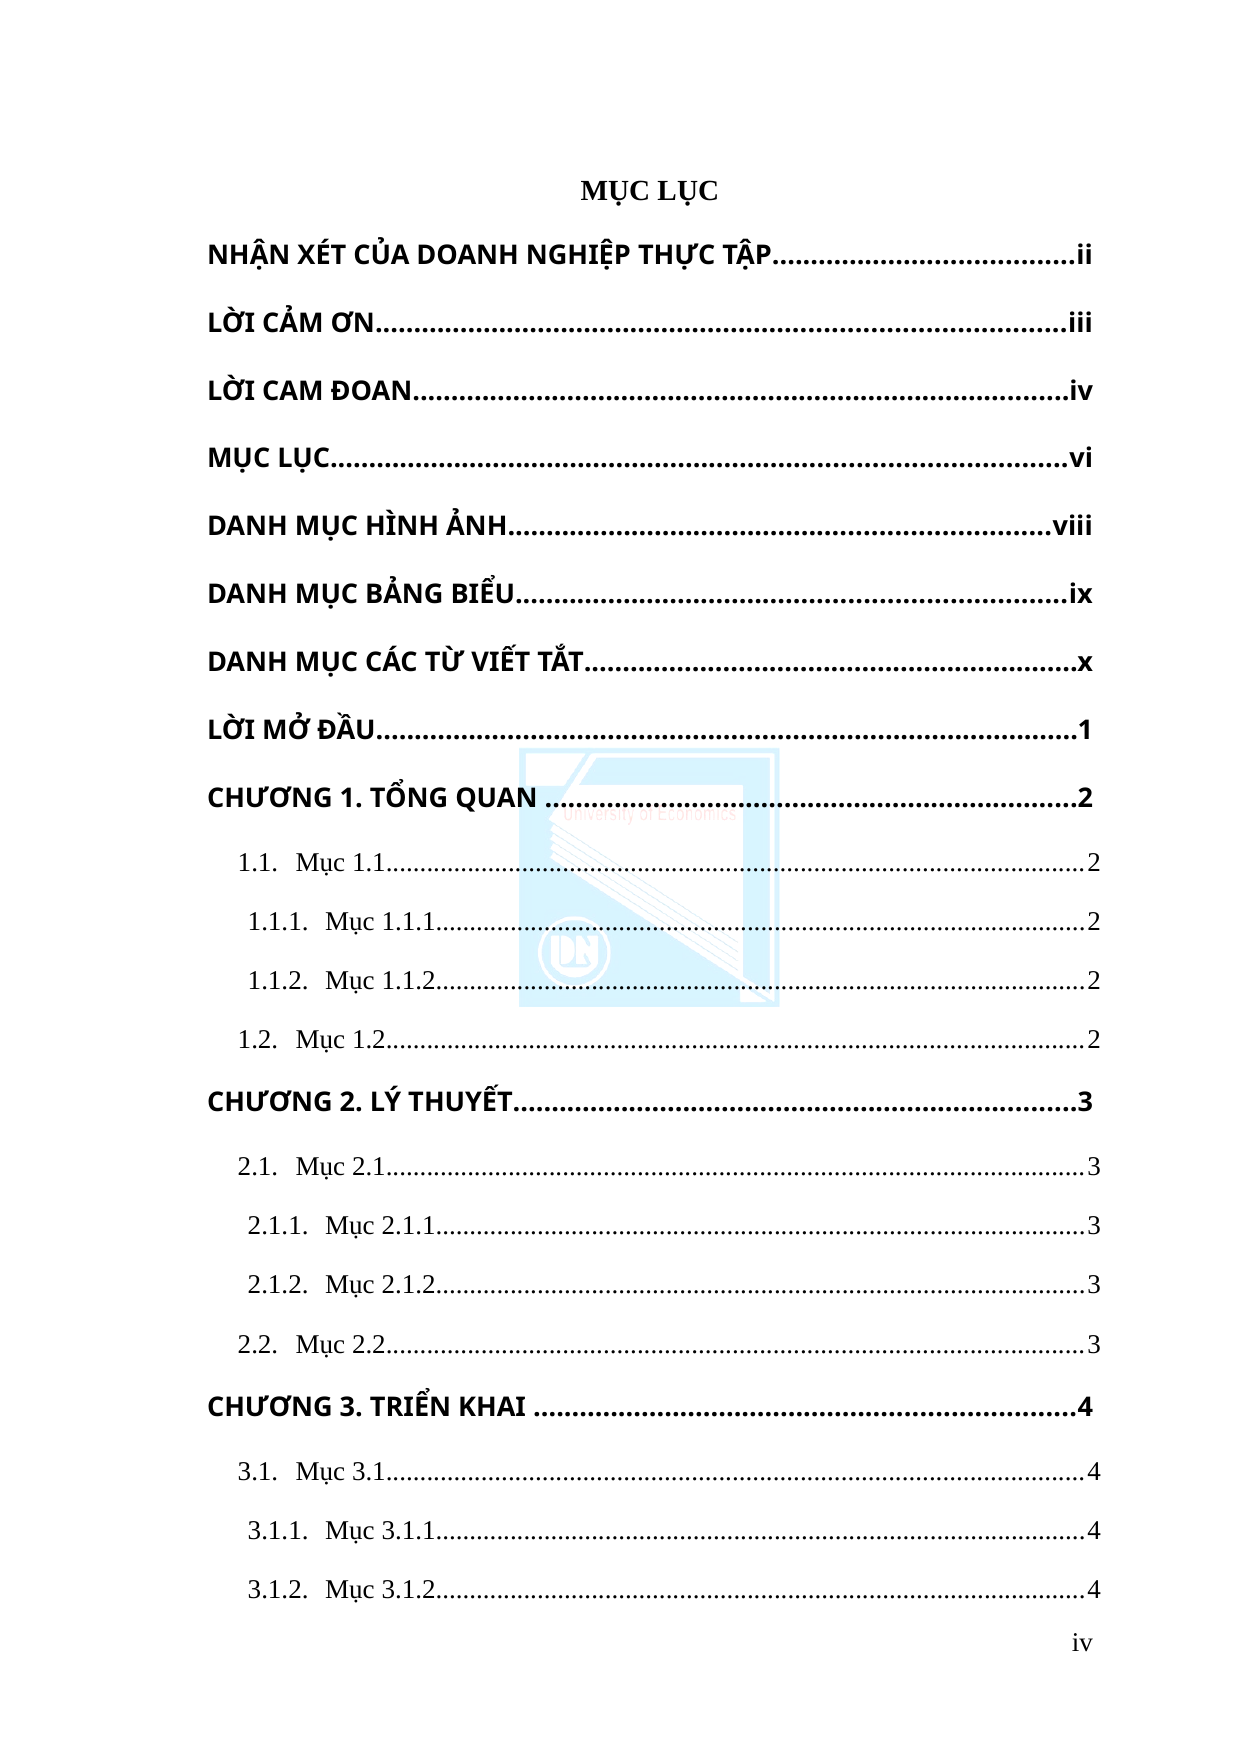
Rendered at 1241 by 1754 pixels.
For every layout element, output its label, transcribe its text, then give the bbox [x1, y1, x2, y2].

text 1.1. Mục 1.1 2 [220, 846, 1092, 877]
text 2.1.1. Mục 2.1.1 3 [247, 1209, 1092, 1241]
text CHƯƠNG 2. LÝ THUYẾT 3 [207, 1082, 1092, 1119]
text 1.2. Mục 1.2 2 [220, 1023, 1092, 1054]
text 3.1.1. Mục 3.1.1 4 [247, 1514, 1092, 1545]
text 2.1. Mục 2.1 3 [220, 1150, 1092, 1181]
text 3.1.2. Mục 3.1.2 4 [247, 1573, 1092, 1604]
text CHƯƠNG 1. TỔNG QUAN … 2 [207, 778, 1092, 815]
text DANH MỤC CÁC TỪ VIẾT TẮT x [207, 642, 1092, 679]
text 2.2. Mục 2.2 3 [220, 1328, 1092, 1359]
text MỤC LỤC vi [207, 439, 1092, 476]
text DANH MỤC BẢNG BIỂU ix [207, 574, 1092, 611]
text CHƯƠNG 3. TRIỂN KHAI … 4 [207, 1387, 1092, 1424]
subtitle MỤC LỤC [207, 173, 1092, 206]
text 1.1.1. Mục 1.1.1 2 [247, 905, 1092, 936]
text 2.1.2. Mục 2.1.2 3 [247, 1269, 1092, 1300]
text NHẬN XÉT CỦA DOANH NGHIỆP THỰC TẬP ii [207, 236, 1092, 272]
text LỜI CẢM ƠN iii [207, 303, 1092, 340]
text LỜI CAM ĐOAN iv [207, 371, 1092, 408]
text DANH MỤC HÌNH ẢNH viii [207, 507, 1092, 544]
text LỜI MỞ ĐẦU 1 [207, 710, 1092, 747]
text 3.1. Mục 3.1 4 [220, 1455, 1092, 1486]
text 1.1.2. Mục 1.1.2 2 [247, 964, 1092, 995]
